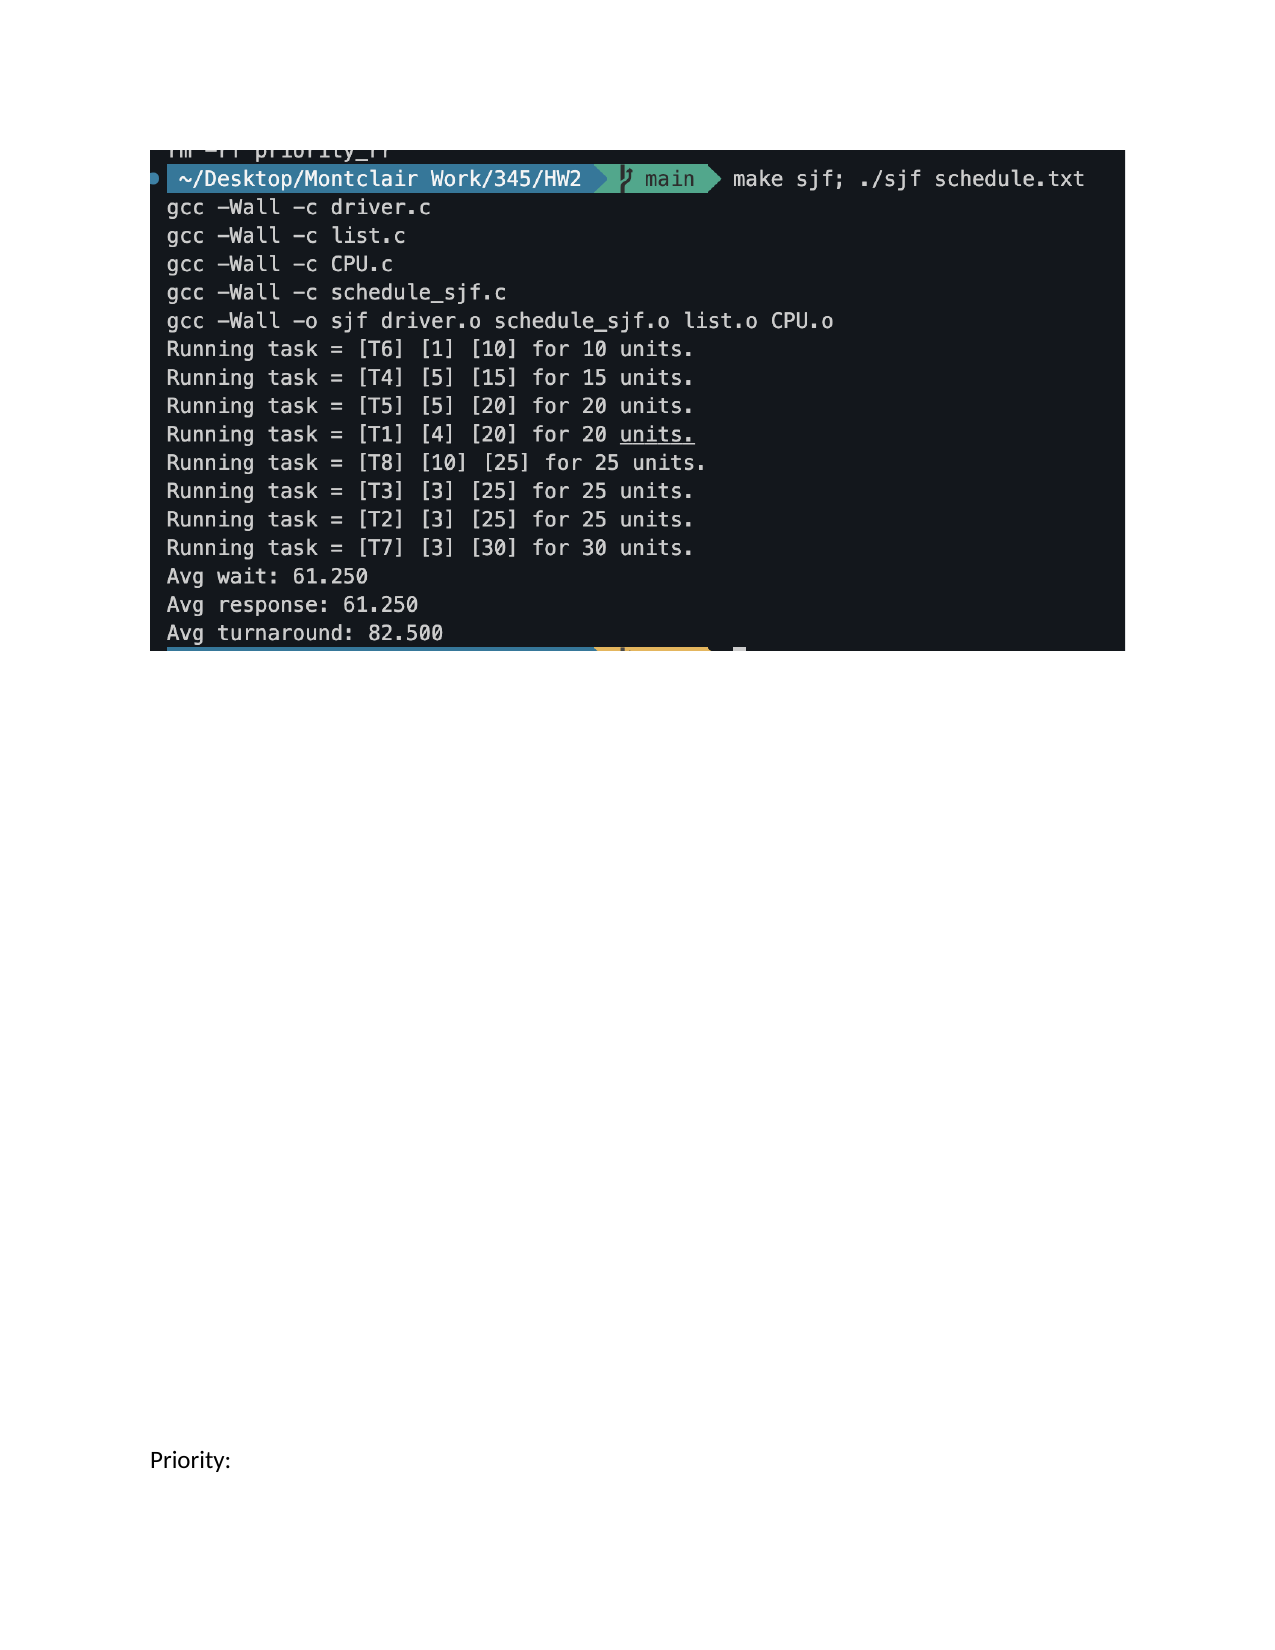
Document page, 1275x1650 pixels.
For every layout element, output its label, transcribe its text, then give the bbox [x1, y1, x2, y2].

picture [150, 150, 1125, 651]
text Priority: [150, 1444, 1125, 1475]
